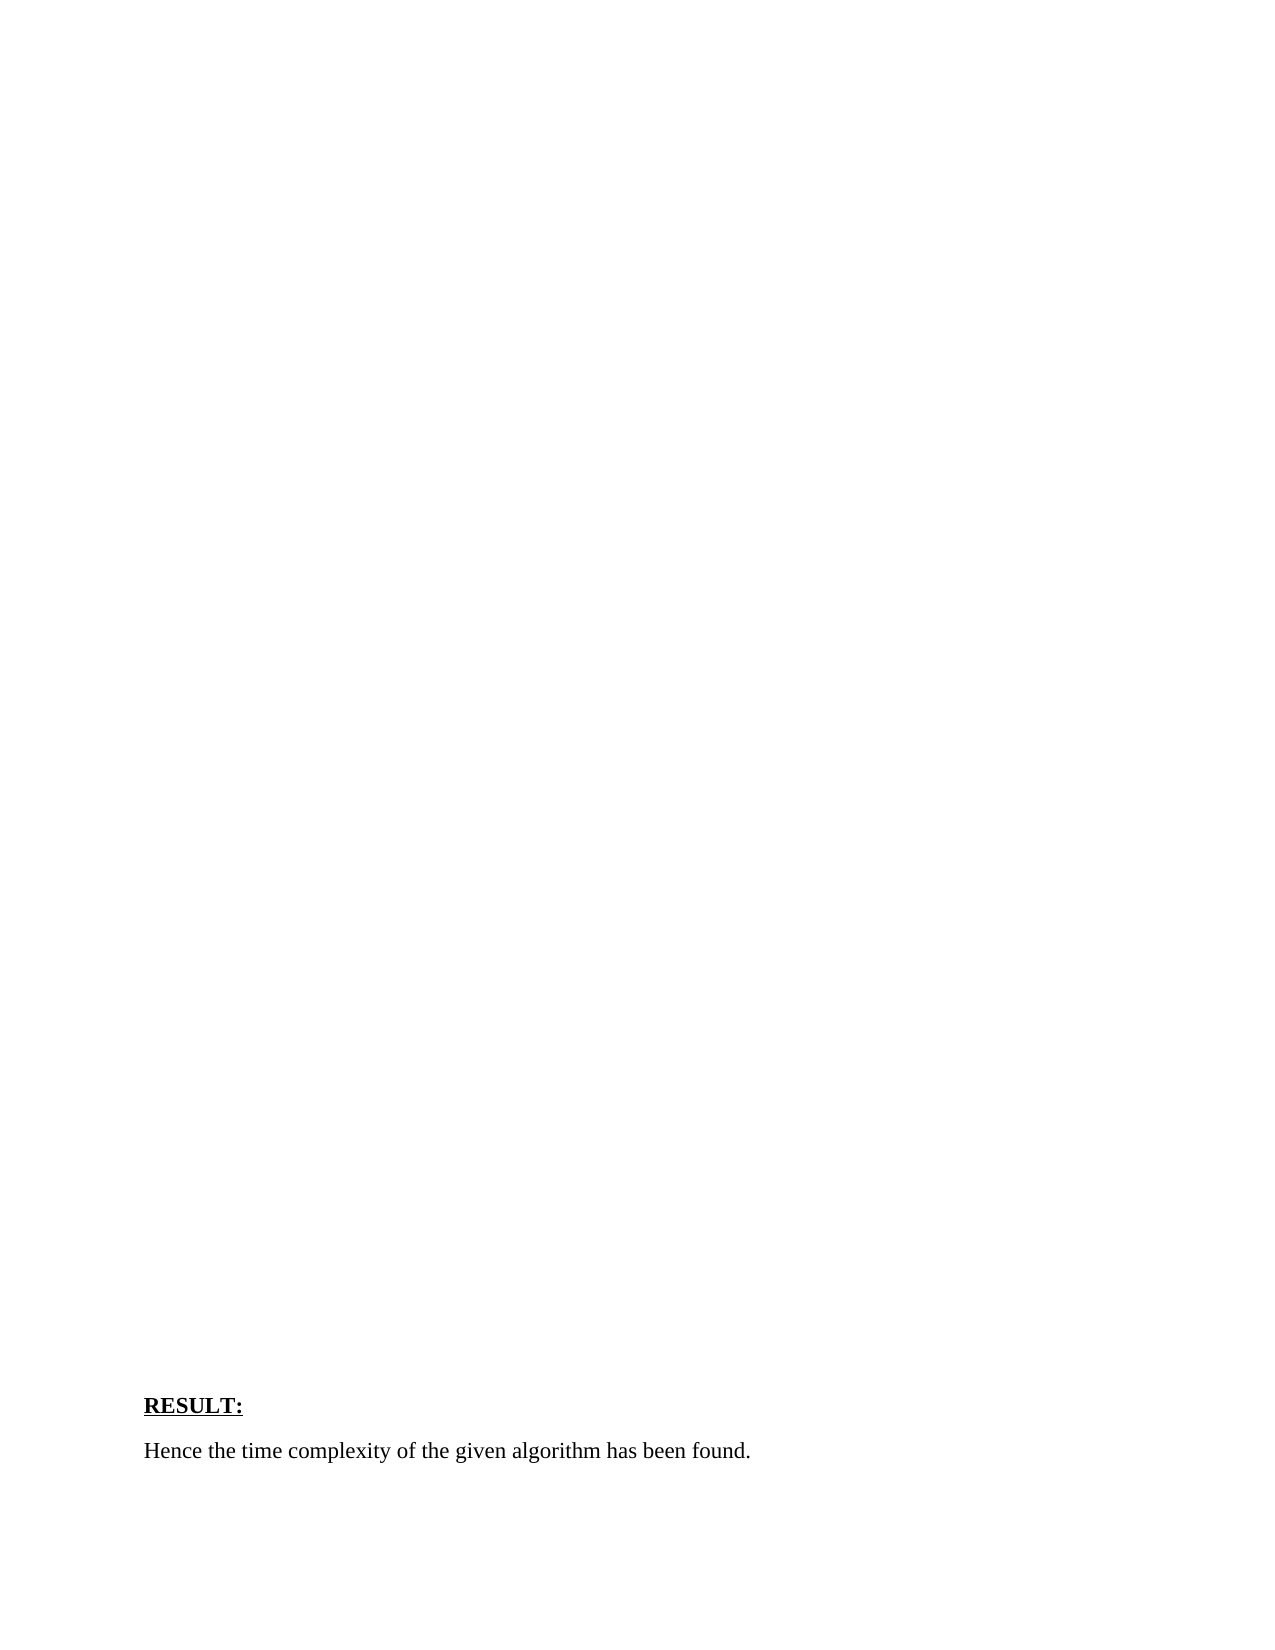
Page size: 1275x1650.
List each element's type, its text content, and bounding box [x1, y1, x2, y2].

text RESULT: [144, 1392, 1144, 1419]
text Hence the time complexity of the given algorithm has been found. [144, 1437, 1144, 1464]
